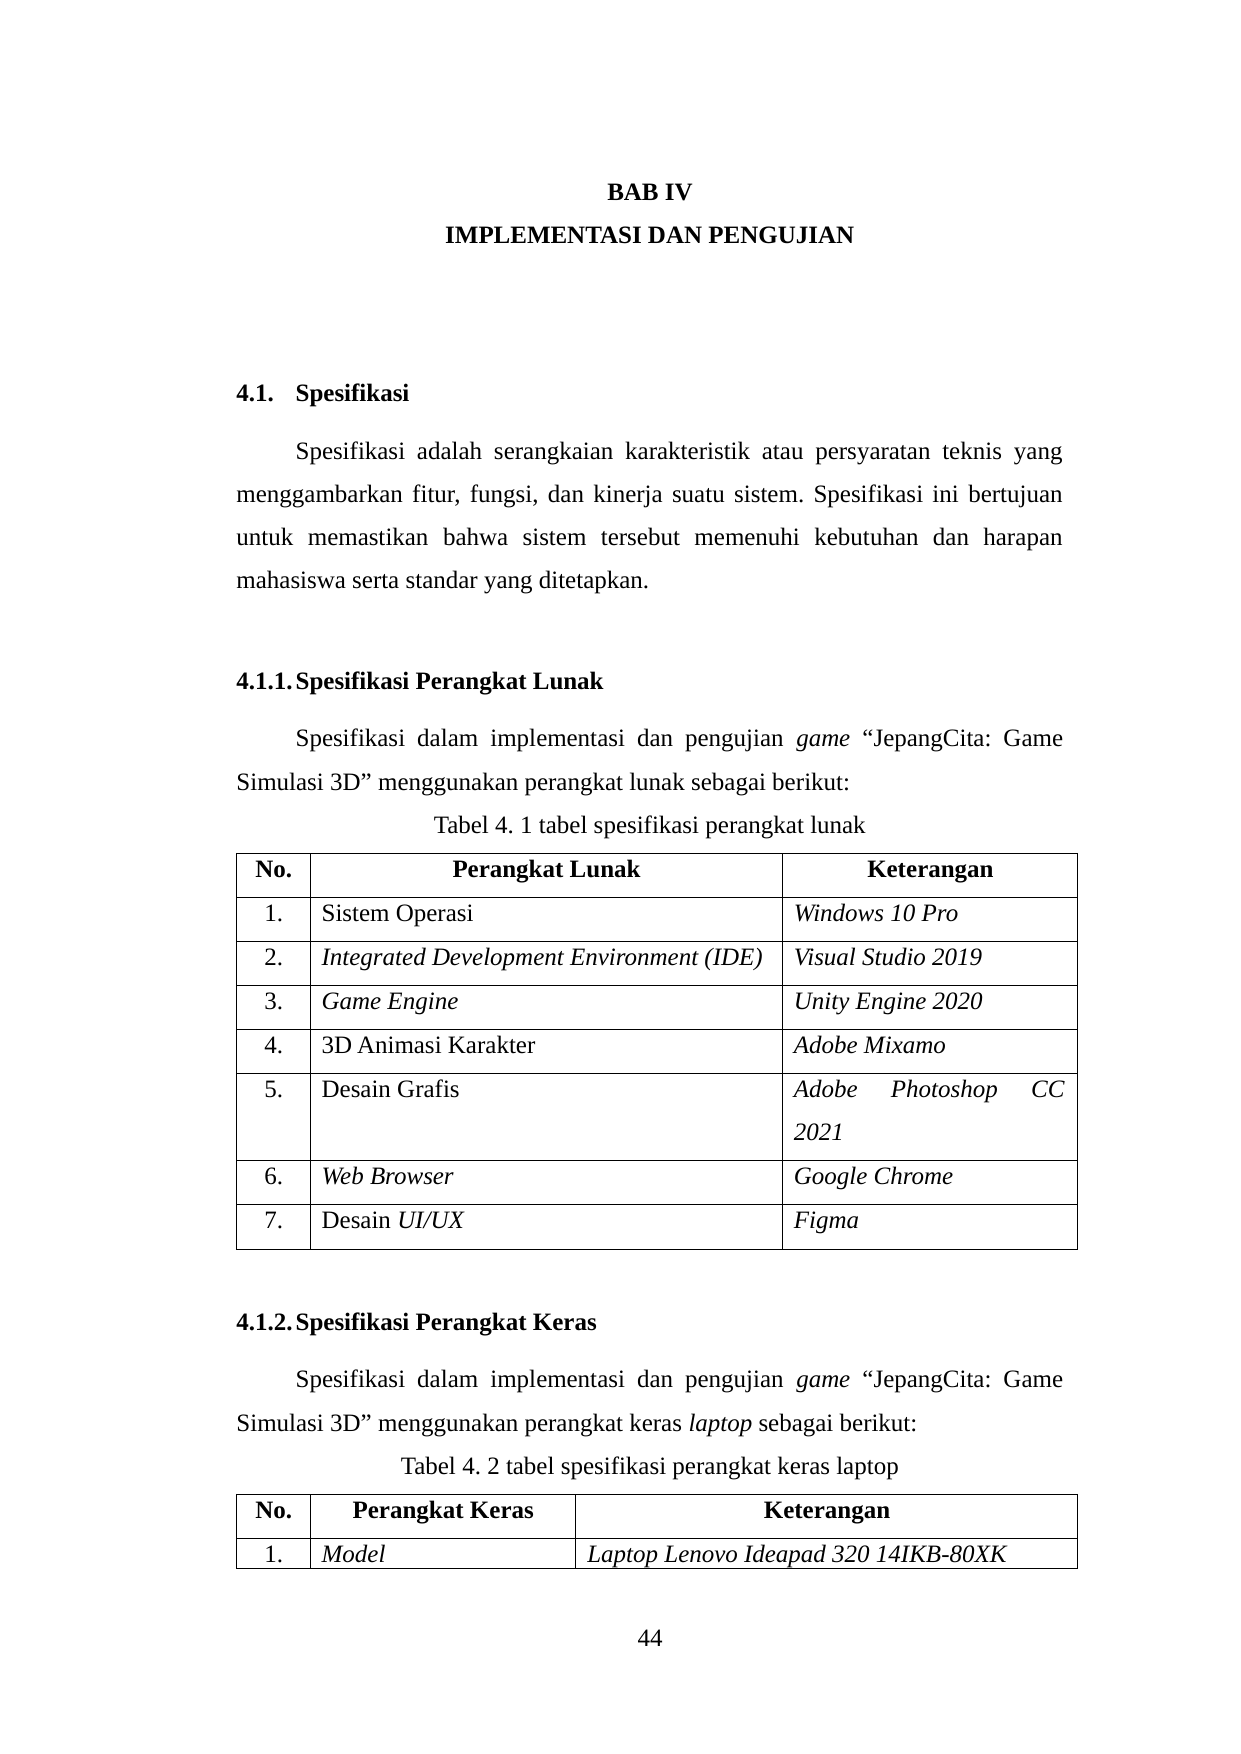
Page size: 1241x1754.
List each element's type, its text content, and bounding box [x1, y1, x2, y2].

table_cell 3. [237, 986, 310, 1029]
table_cell Web Browser [311, 1161, 782, 1204]
table_cell 7. [237, 1205, 310, 1248]
table_cell Windows 10 Pro [783, 898, 1077, 941]
table_cell Desain Grafis [311, 1074, 782, 1160]
table_header Keterangan [576, 1495, 1077, 1538]
table_cell 4. [237, 1030, 310, 1073]
table_cell Unity Engine 2020 [783, 986, 1077, 1029]
table_cell 1. [237, 1539, 310, 1568]
table_header No. [237, 854, 310, 897]
table_cell Adobe Mixamo [783, 1030, 1077, 1073]
table_cell Desain UI/UX [311, 1205, 782, 1248]
table_cell 2. [237, 942, 310, 985]
subtitle BAB IV IMPLEMENTASI DAN PENGUJIAN [236, 177, 1063, 249]
table_cell Google Chrome [783, 1161, 1077, 1204]
subtitle Spesifikasi Perangkat Keras [236, 1307, 1063, 1336]
table_cell Sistem Operasi [311, 898, 782, 941]
table_cell Visual Studio 2019 [783, 942, 1077, 985]
text Spesifikasi dalam implementasi dan pengujian game “JepangCita: Game Simulasi 3D” menggunakan perangkat lunak sebagai berikut: [236, 723, 1063, 795]
table_cell Game Engine [311, 986, 782, 1029]
text Tabel 4. 1 tabel spesifikasi perangkat lunak [236, 810, 1063, 838]
table_header No. [237, 1495, 310, 1538]
table_header Keterangan [783, 854, 1077, 897]
subtitle Spesifikasi Perangkat Lunak [236, 666, 1063, 695]
text Tabel 4. 2 tabel spesifikasi perangkat keras laptop [236, 1451, 1063, 1479]
table_cell 1. [237, 898, 310, 941]
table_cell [576, 1539, 1077, 1568]
table_cell 5. [237, 1074, 310, 1160]
text Spesifikasi dalam implementasi dan pengujian game “JepangCita: Game Simulasi 3D” menggunakan perangkat keras laptop sebagai berikut: [236, 1364, 1063, 1436]
table_cell Figma [783, 1205, 1077, 1248]
table_cell 3D Animasi Karakter [311, 1030, 782, 1073]
subtitle Spesifikasi [236, 378, 1063, 407]
table_cell Adobe Photoshop CC 2021 [783, 1074, 1077, 1160]
table_cell Model [311, 1539, 575, 1568]
text Spesifikasi adalah serangkaian karakteristik atau persyaratan teknis yang menggambarkan fitur, fungsi, dan kinerja suatu sistem. Spesifikasi ini bertujuan untuk memastikan bahwa sistem tersebut memenuhi kebutuhan dan harapan mahasiswa serta standar yang ditetapkan. [236, 436, 1063, 594]
table_header Perangkat Keras [311, 1495, 575, 1538]
table_cell 6. [237, 1161, 310, 1204]
table_header Perangkat Lunak [311, 854, 782, 897]
table_cell Integrated Development Environment (IDE) [311, 942, 782, 985]
